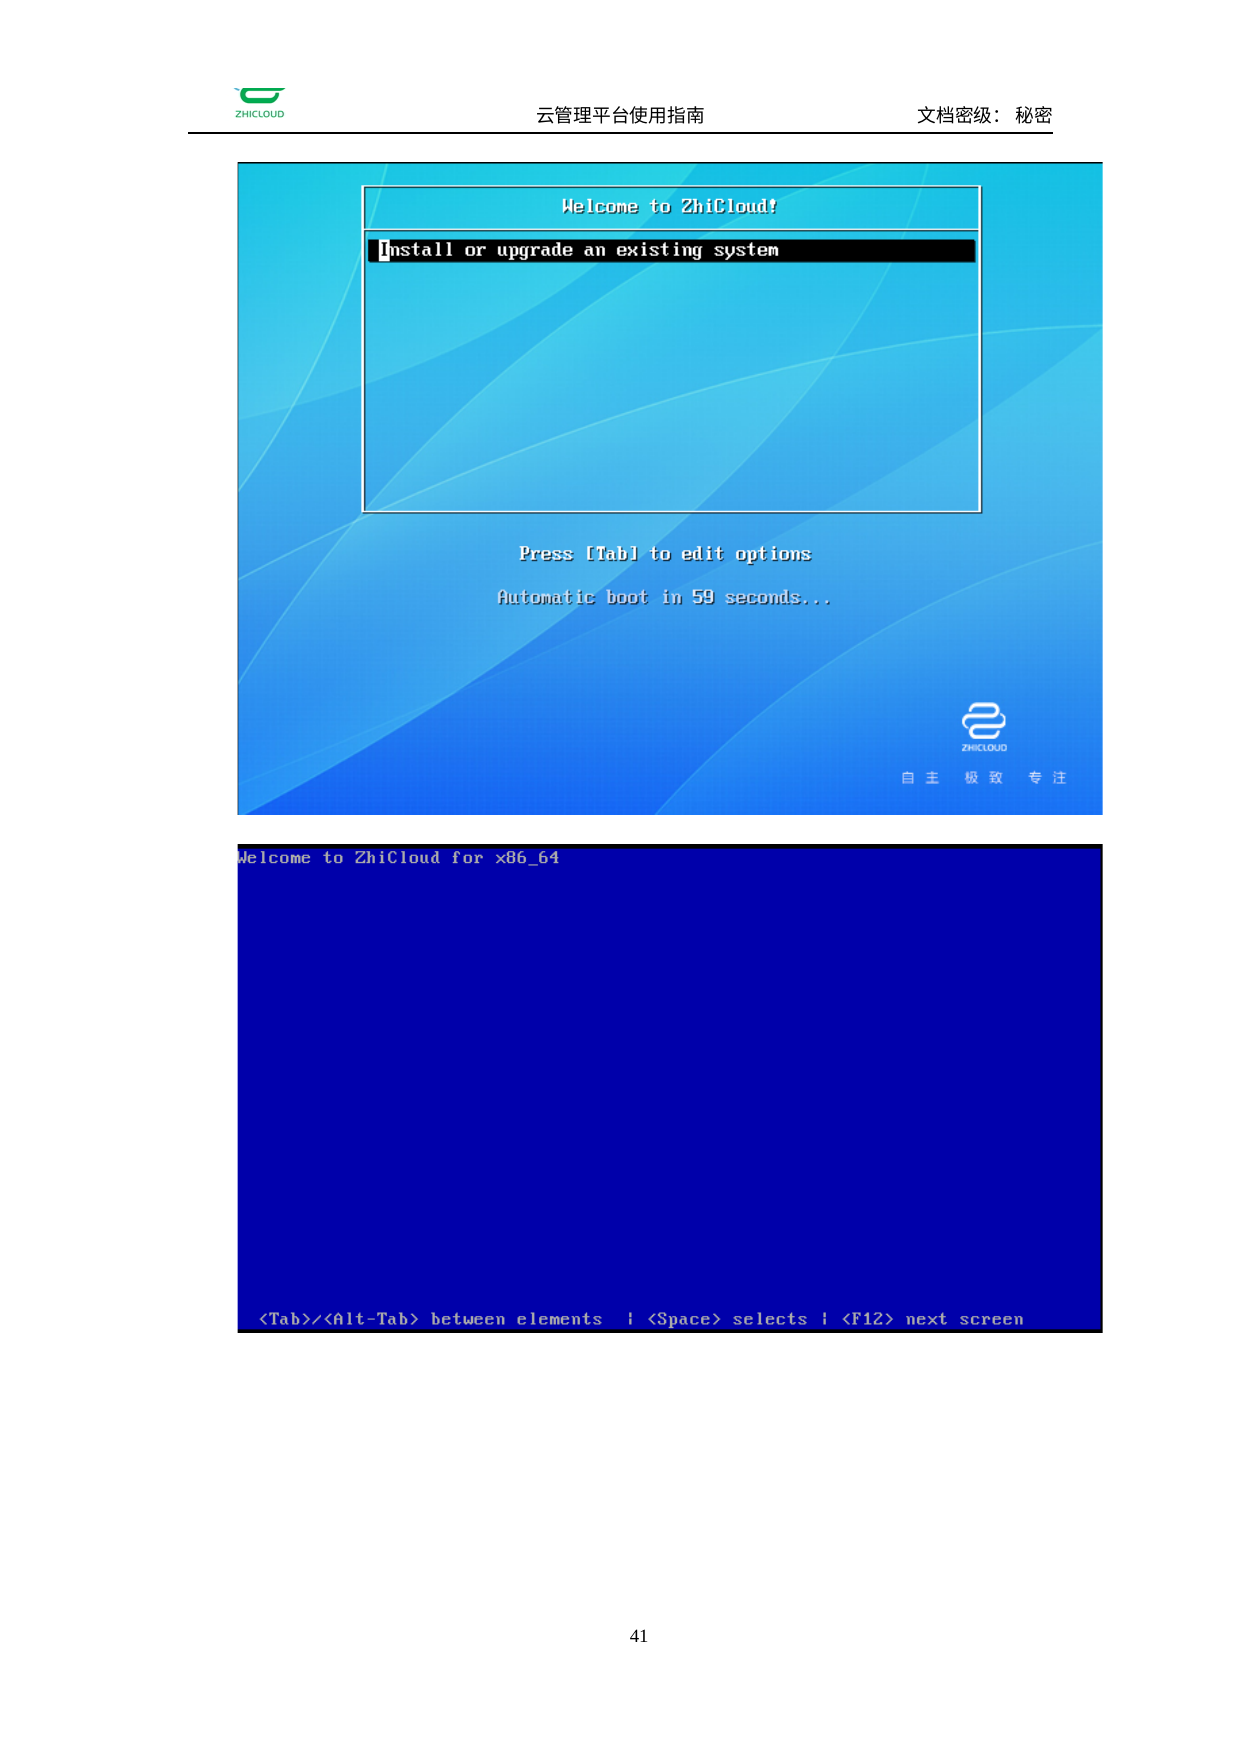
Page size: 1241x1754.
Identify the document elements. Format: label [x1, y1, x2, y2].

picture [225, 88, 293, 122]
picture [237, 162, 1103, 815]
picture [237, 844, 1103, 1333]
